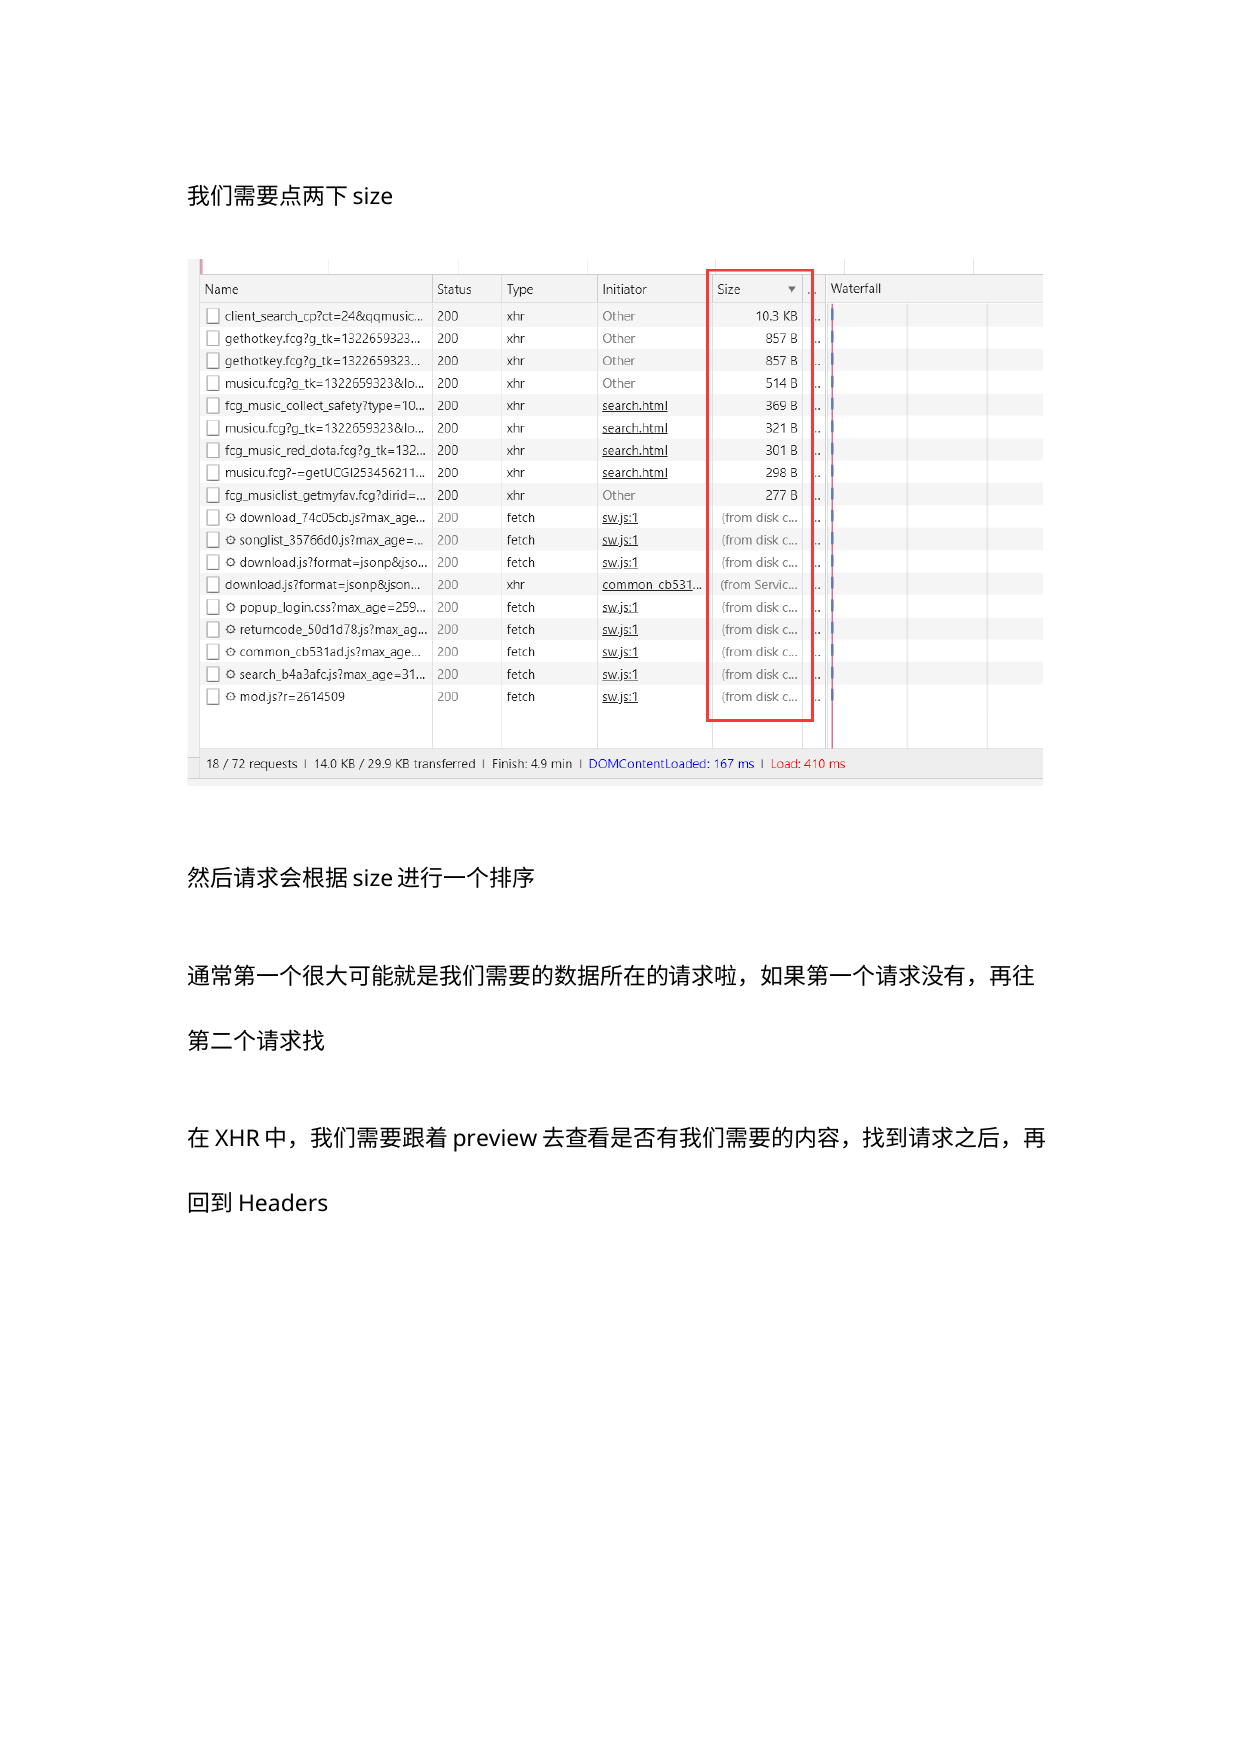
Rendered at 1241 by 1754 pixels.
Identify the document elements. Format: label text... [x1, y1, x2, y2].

text 通常第一个很大可能就是我们需要的数据所在的请求啦，如果第一个请求没有，再往第二个请求找 [187, 942, 1053, 1072]
text 在XHR中，我们需要跟着preview去查看是否有我们需要的内容，找到请求之后，再回到Headers [187, 1104, 1053, 1234]
picture [187, 259, 1044, 786]
text 然后请求会根据size进行一个排序 [187, 844, 1053, 909]
text 我们需要点两下size [187, 162, 1053, 227]
